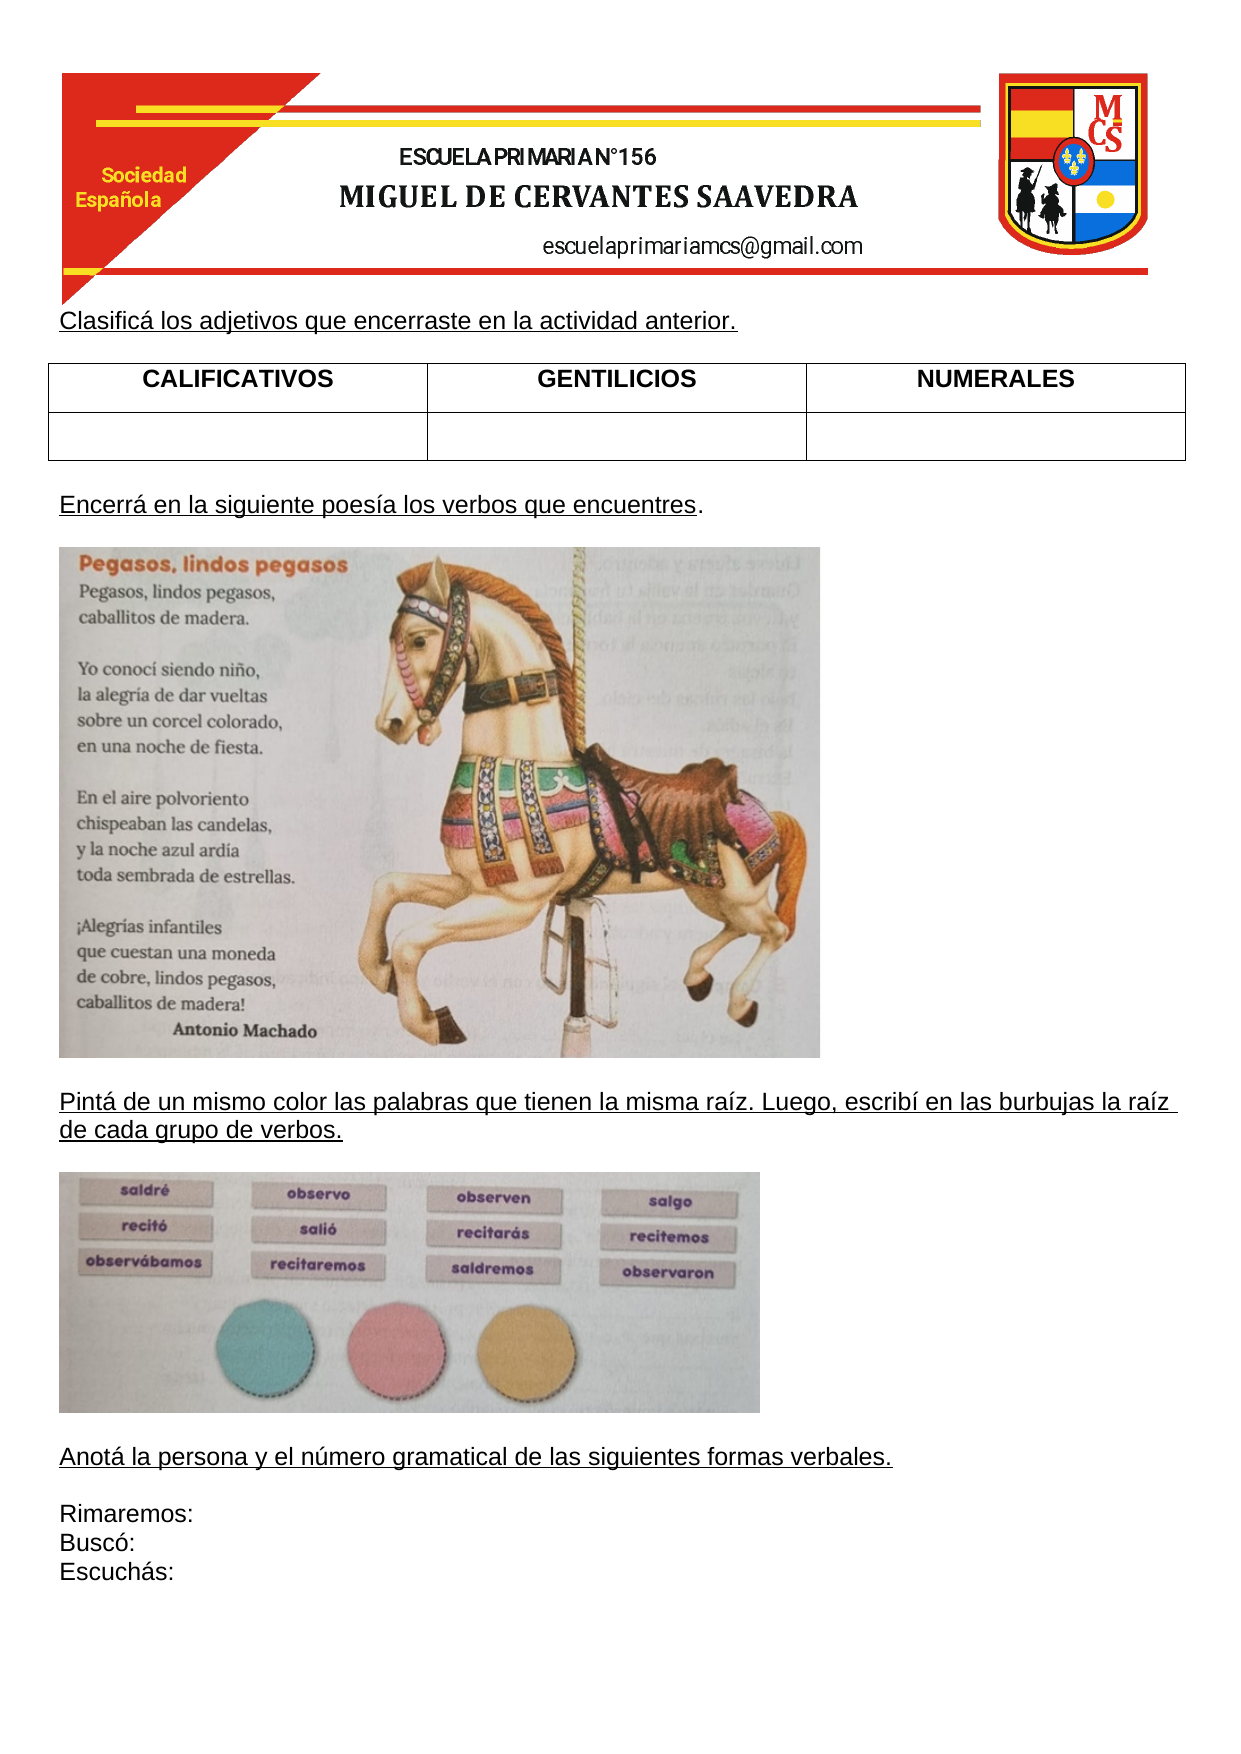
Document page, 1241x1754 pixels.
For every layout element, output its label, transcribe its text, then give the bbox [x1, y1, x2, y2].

text Anotá la persona y el número gramatical de las siguientes formas verbales. [59, 1442, 1181, 1470]
picture [59, 1172, 760, 1413]
text Pintá de un mismo color las palabras que tienen la misma raíz. Luego, escribí en las burbujas la raíz de cada grupo de verbos. [59, 1087, 1181, 1144]
picture [59, 70, 1150, 306]
table_header NUMERALES [807, 364, 1185, 412]
table_cell [428, 413, 806, 460]
text Escuchás: [59, 1557, 1181, 1585]
text Encerrá en la siguiente poesía los verbos que encuentres. [59, 490, 1181, 519]
text Rimaremos: [59, 1499, 1181, 1528]
table_header CALIFICATIVOS [49, 364, 427, 412]
picture [59, 547, 821, 1058]
text Buscó: [59, 1528, 1181, 1557]
table_cell [49, 413, 427, 460]
table_cell [807, 413, 1185, 460]
table_header GENTILICIOS [428, 364, 806, 412]
text Clasificá los adjetivos que encerraste en la actividad anterior. [59, 306, 1181, 334]
